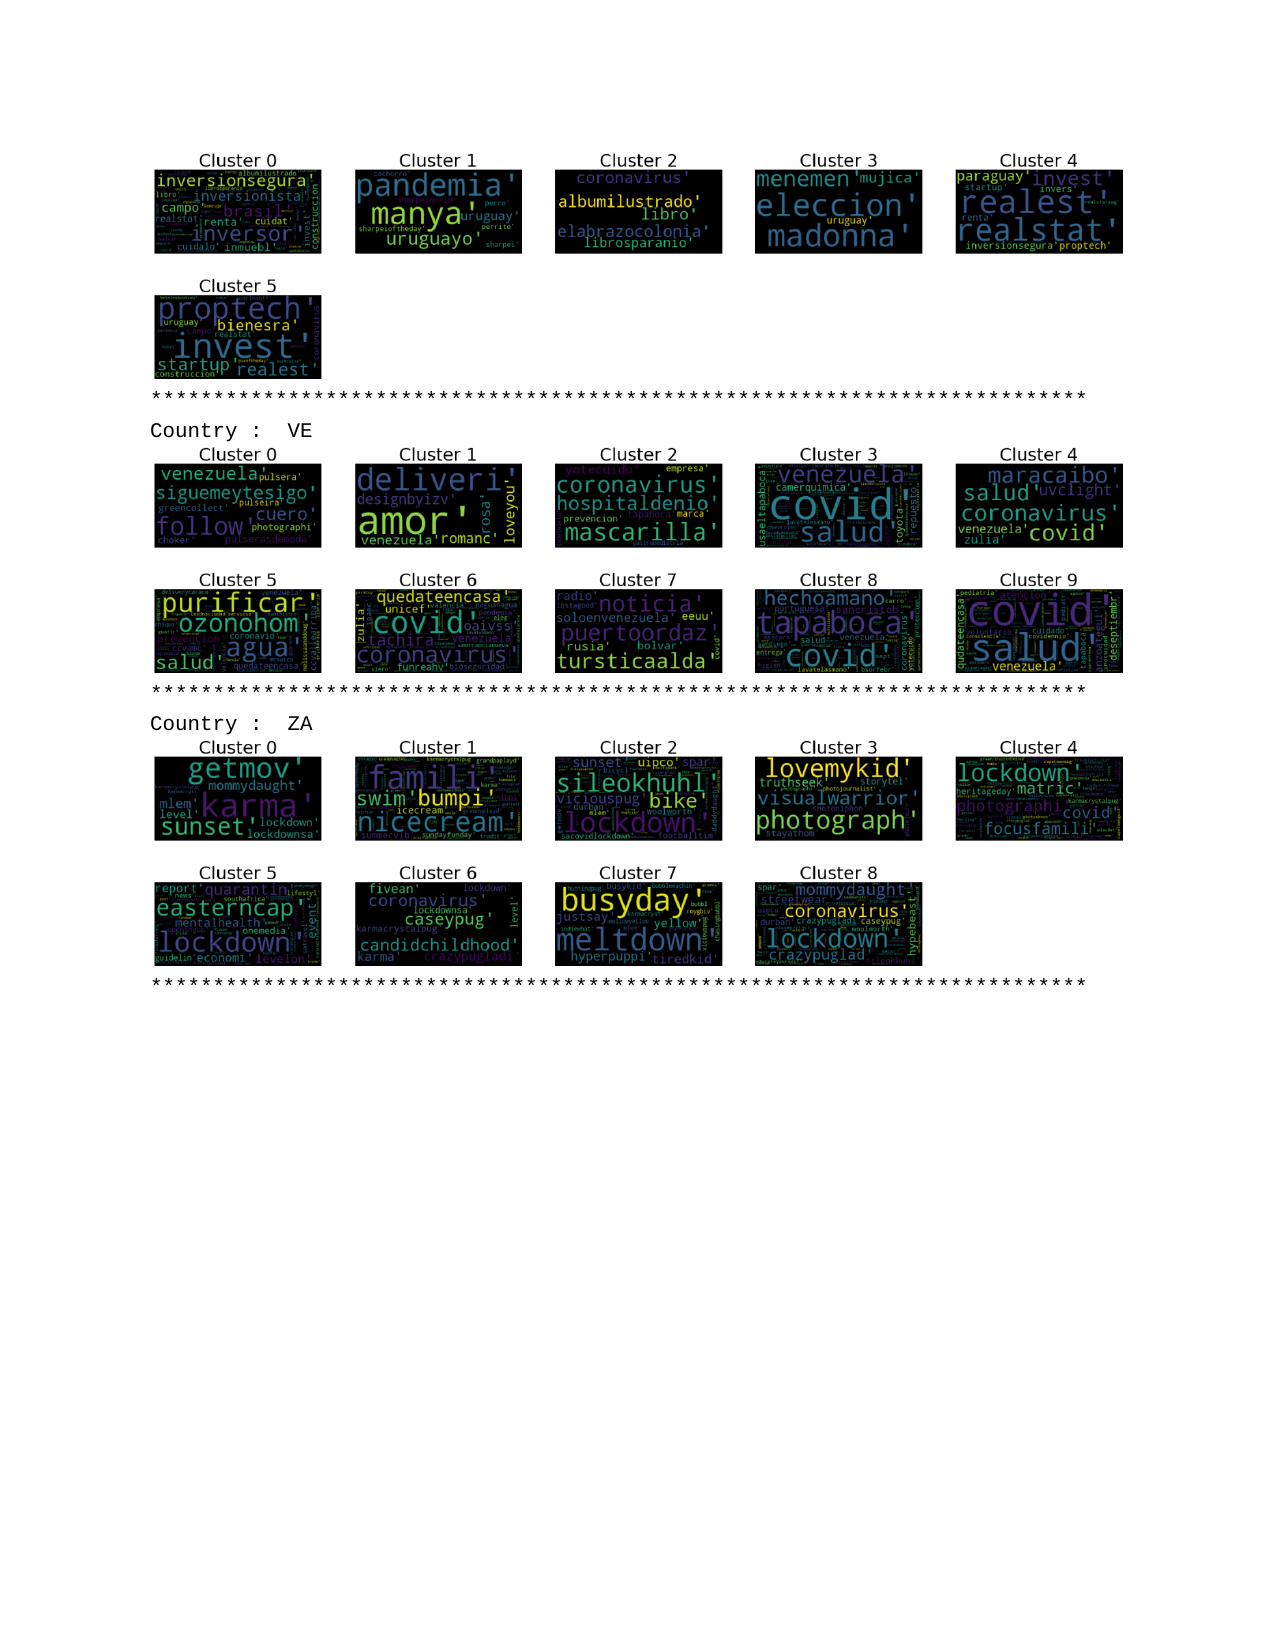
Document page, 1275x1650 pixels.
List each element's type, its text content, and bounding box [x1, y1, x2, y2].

text Country : ZA [150, 707, 1125, 736]
text Country : VE [150, 413, 1125, 443]
picture [150, 736, 1125, 970]
picture [150, 443, 1125, 677]
picture [150, 150, 1125, 383]
text *************************************************************************** [150, 383, 1125, 413]
text *************************************************************************** [150, 970, 1125, 1000]
text *************************************************************************** [150, 677, 1125, 707]
